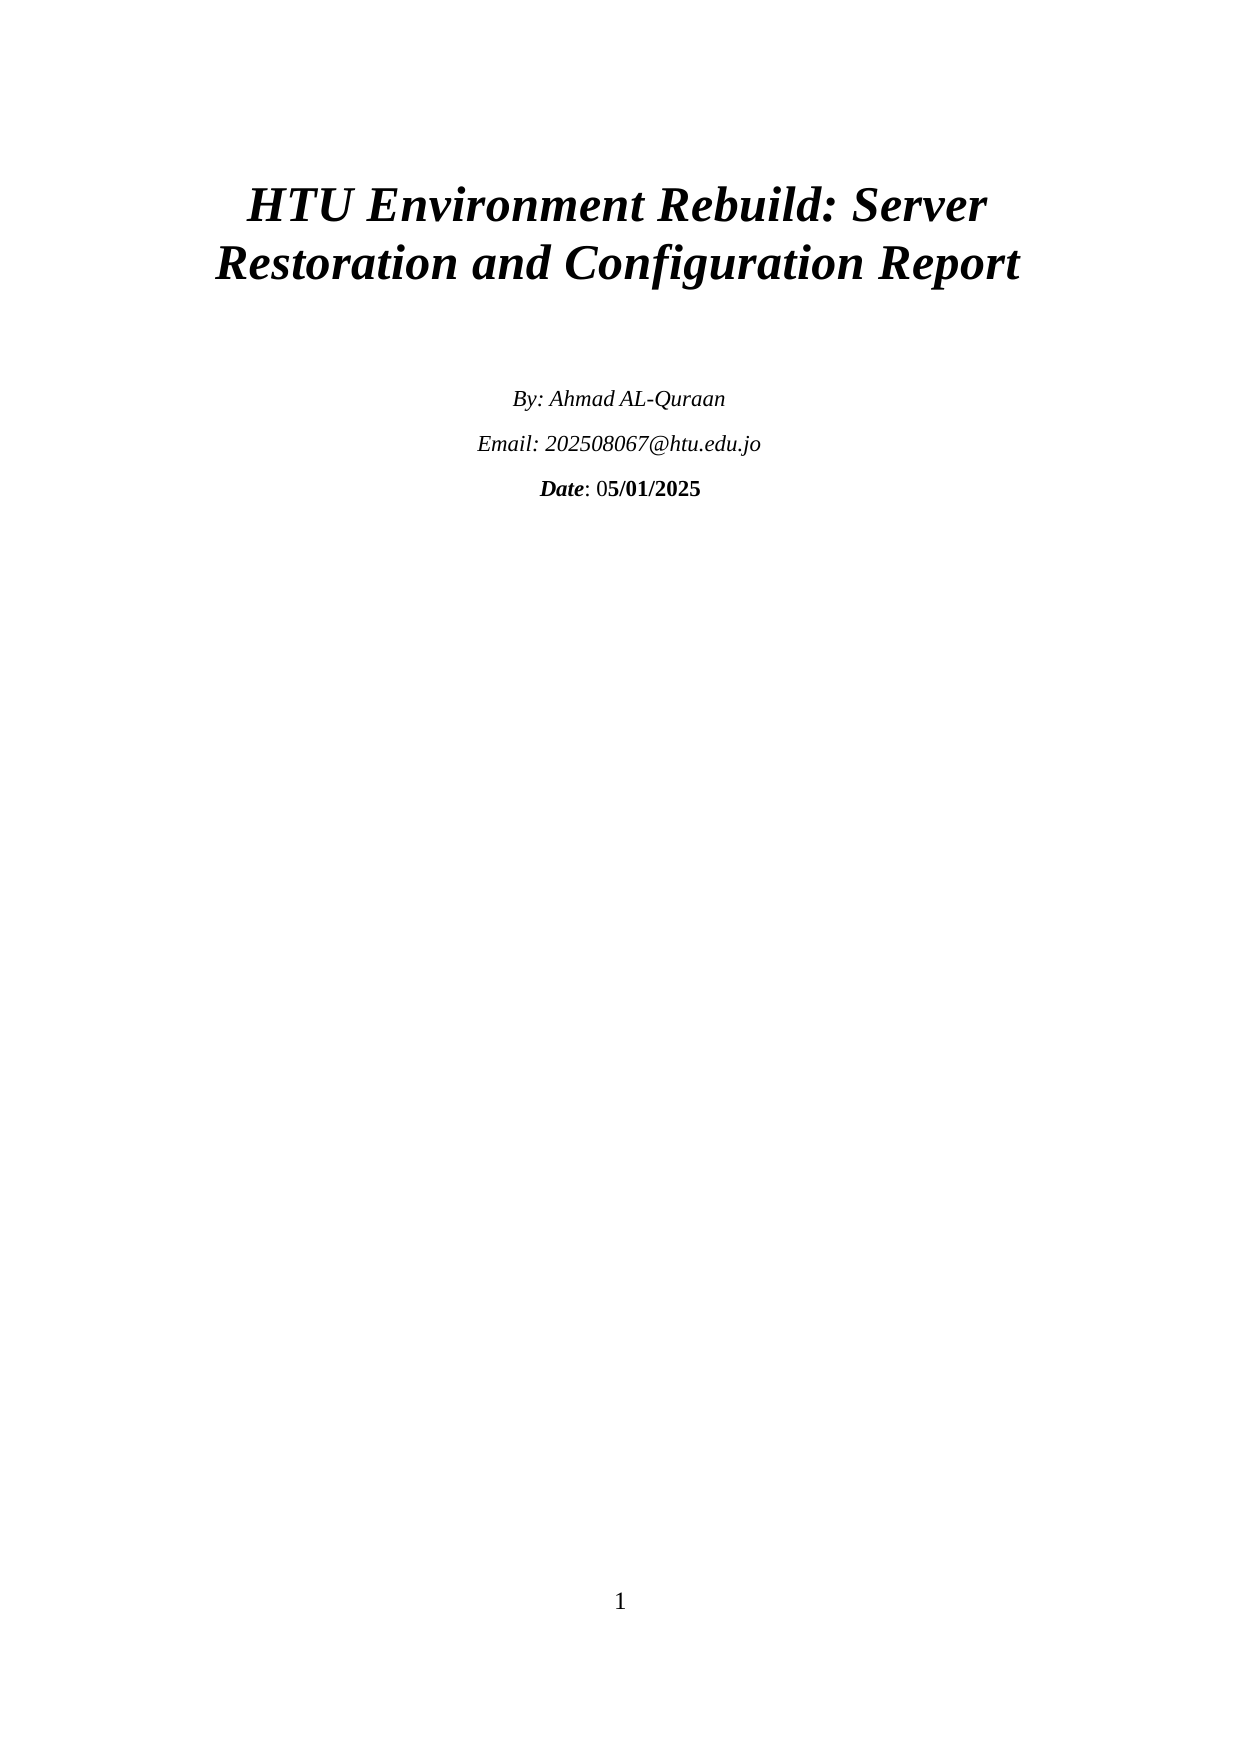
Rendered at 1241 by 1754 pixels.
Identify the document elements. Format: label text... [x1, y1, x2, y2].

text By: Ahmad AL-Quraan [187, 385, 1053, 411]
text HTU Environment Rebuild: Server Restoration and Configuration Report [187, 175, 1053, 290]
text Email: 202508067@htu.edu.jo [187, 430, 1053, 456]
text Date: 05/01/2025 [187, 474, 1053, 501]
